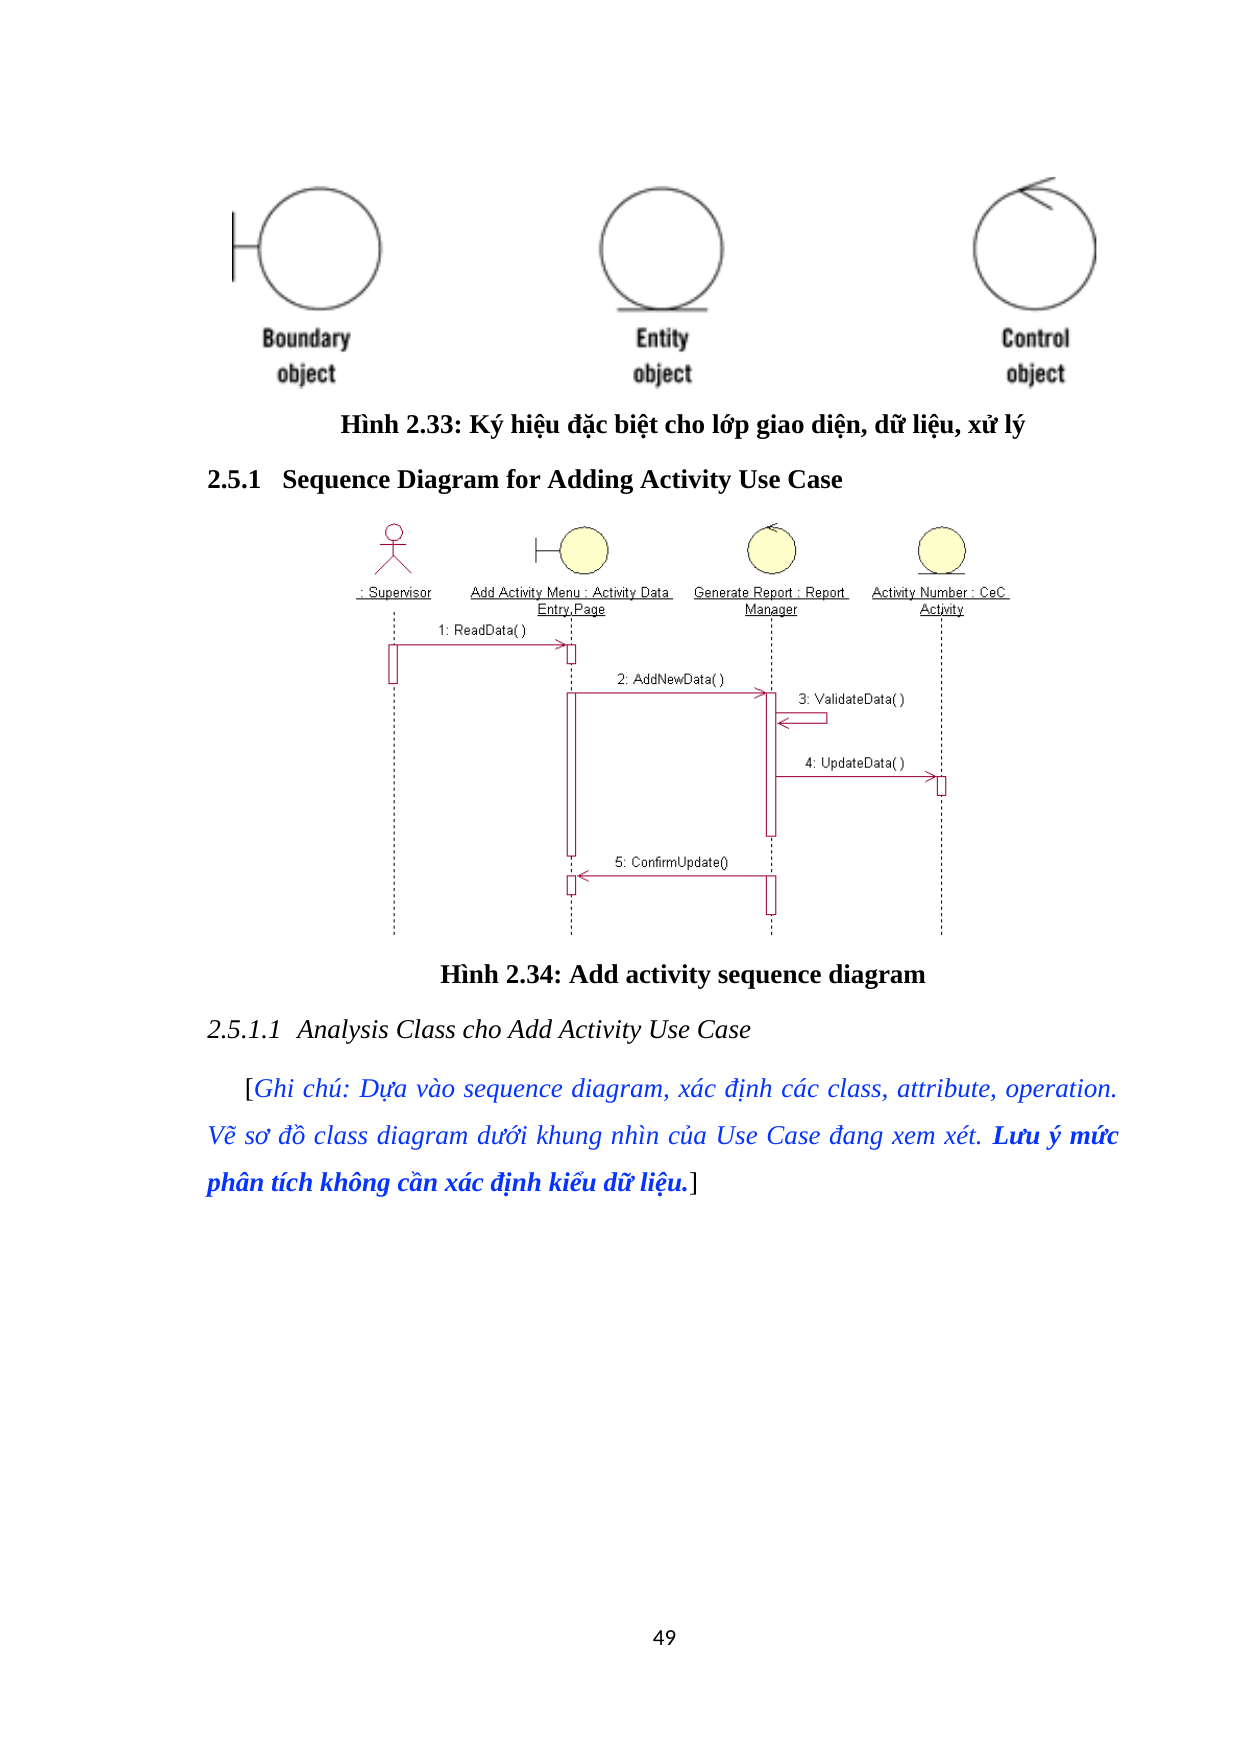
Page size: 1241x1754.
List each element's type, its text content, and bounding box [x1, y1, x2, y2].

subtitle Sequence Diagram for Adding Activity Use Case [207, 463, 1122, 494]
picture [353, 521, 1013, 935]
picture [232, 177, 1097, 389]
subtitle Analysis Class cho Add Activity Use Case [207, 1013, 1122, 1044]
text [Ghi chú: Dựa vào sequence diagram, xác định các class, attribute, operation. Vẽ sơ đồ class diagram dưới khung nhìn của Use Case đang xem xét. Lưu ý mức phân tích không cần xác định kiểu dữ liệu.] [207, 1072, 1122, 1197]
